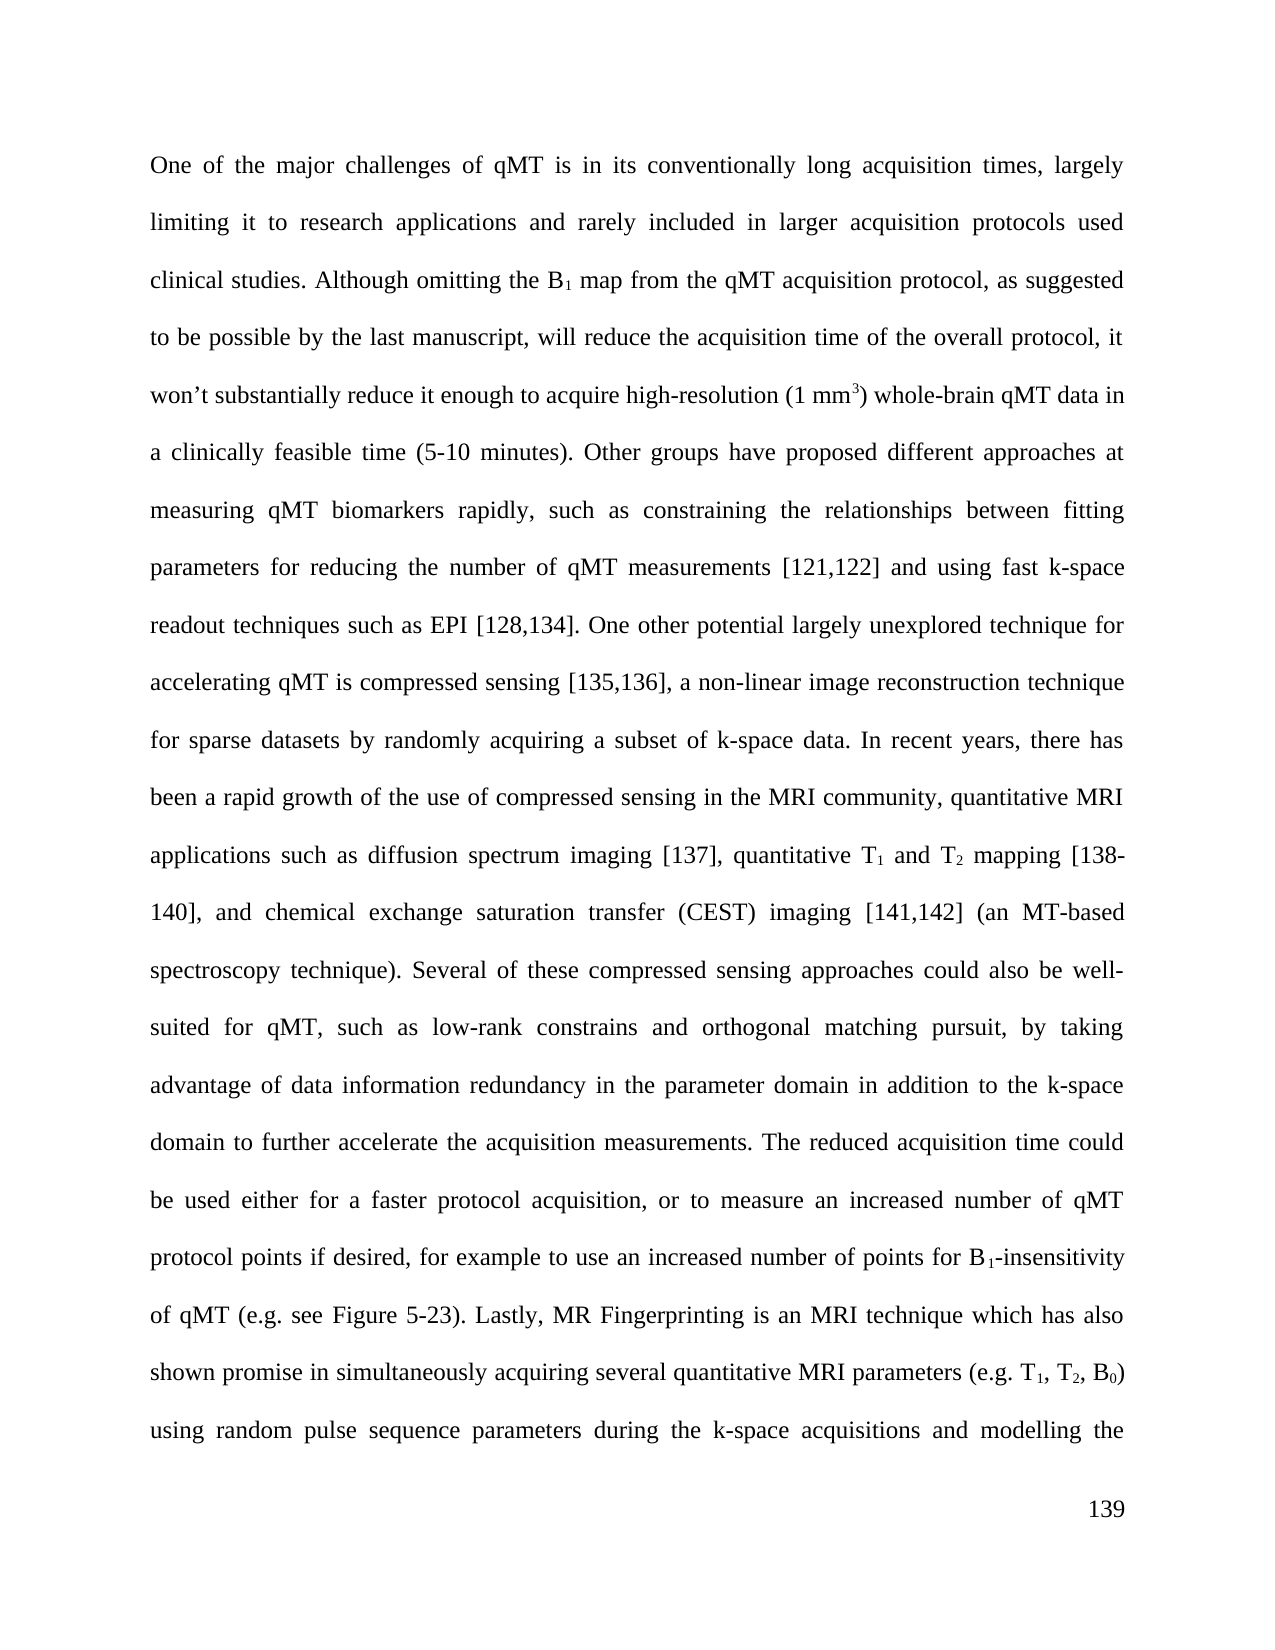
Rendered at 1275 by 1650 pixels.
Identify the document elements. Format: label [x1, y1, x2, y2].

text [150, 150, 1125, 1444]
